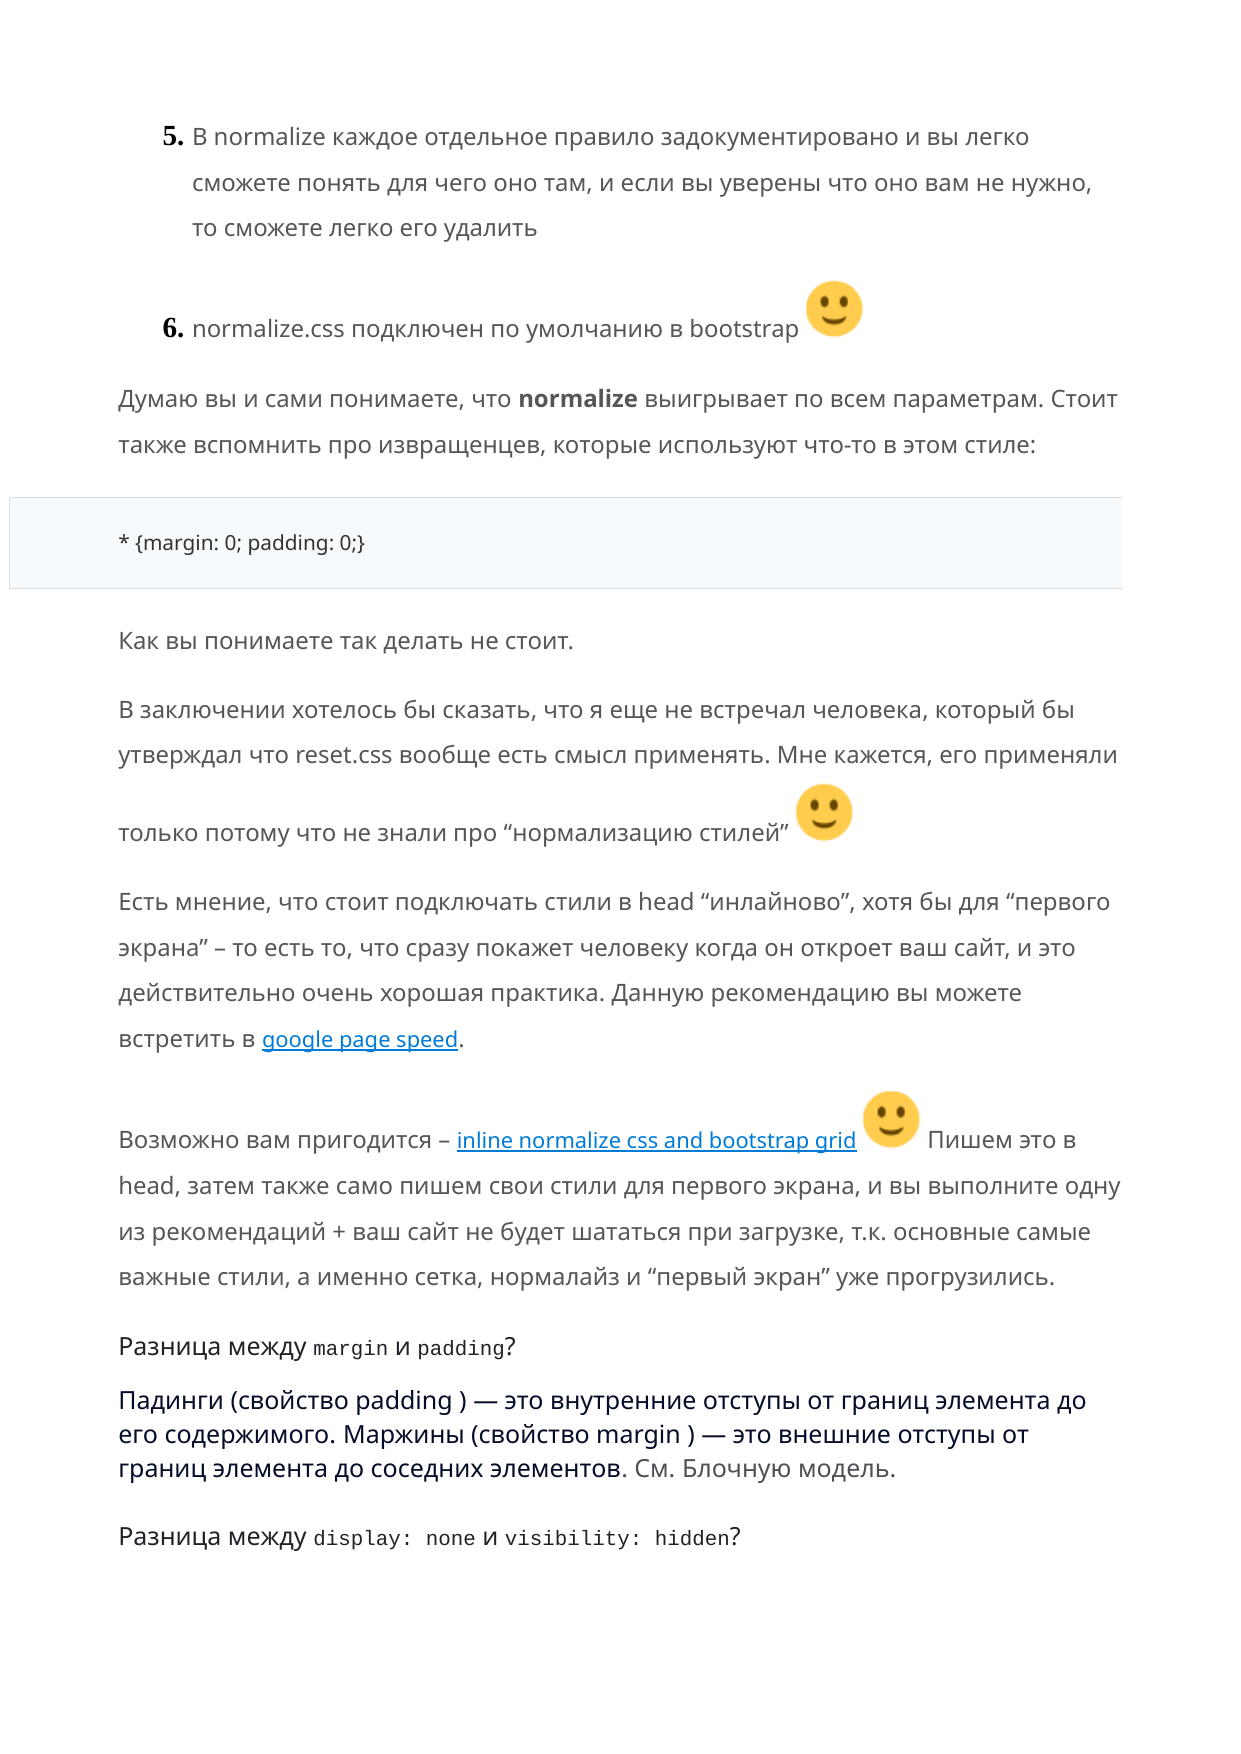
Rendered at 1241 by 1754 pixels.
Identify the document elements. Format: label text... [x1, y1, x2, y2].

list normalize.css подключен по умолчанию в bootstrap [162, 280, 1122, 345]
text Разница между display: none и visibility: hidden? [118, 1518, 1122, 1553]
text Возможно вам пригодится – inline normalize css and bootstrap grid Пишем это в head, затем также само пишем свои стили для первого экрана, и вы выполните одну из рекомендаций + ваш сайт не будет шататься при загрузке, т.к. основные самые важные стили, а именно сетка, нормалайз и “первый экран” уже прогрузились. [118, 1091, 1122, 1293]
picture [862, 1091, 921, 1149]
text Думаю вы и сами понимаете, что normalize выигрывает по всем параметрам. Стоит также вспомнить про извращенцев, которые используют что-то в этом стиле: [118, 382, 1122, 460]
text Есть мнение, что стоит подключать стили в head “инлайново”, хотя бы для “первого экрана” – то есть то, что сразу покажет человеку когда он откроет ваш сайт, и это действительно очень хорошая практика. Данную рекомендацию вы можете встретить в google page speed. [118, 885, 1122, 1054]
text Падинги (свойство padding ) — это внутренние отступы от границ элемента до его содержимого. Маржины (свойство margin ) — это внешние отступы от границ элемента до соседних элементов. См. Блочную модель. [118, 1383, 1122, 1485]
text * {margin: 0; padding: 0;} [10, 498, 1122, 588]
text В заключении хотелось бы сказать, что я еще не встречал человека, который бы утверждал что reset.css вообще есть смысл применять. Мне кажется, его применяли только потому что не знали про “нормализацию стилей” [118, 692, 1122, 848]
text Как вы понимаете так делать не стоит. [118, 623, 1122, 656]
picture [806, 280, 864, 338]
text Разница между margin и padding? [118, 1329, 1122, 1363]
list В normalize каждое отдельное правило задокументировано и вы легко сможете понять для чего оно там, и если вы уверены что оно вам не нужно, то сможете легко его удалить [162, 118, 1122, 244]
picture [795, 783, 854, 842]
